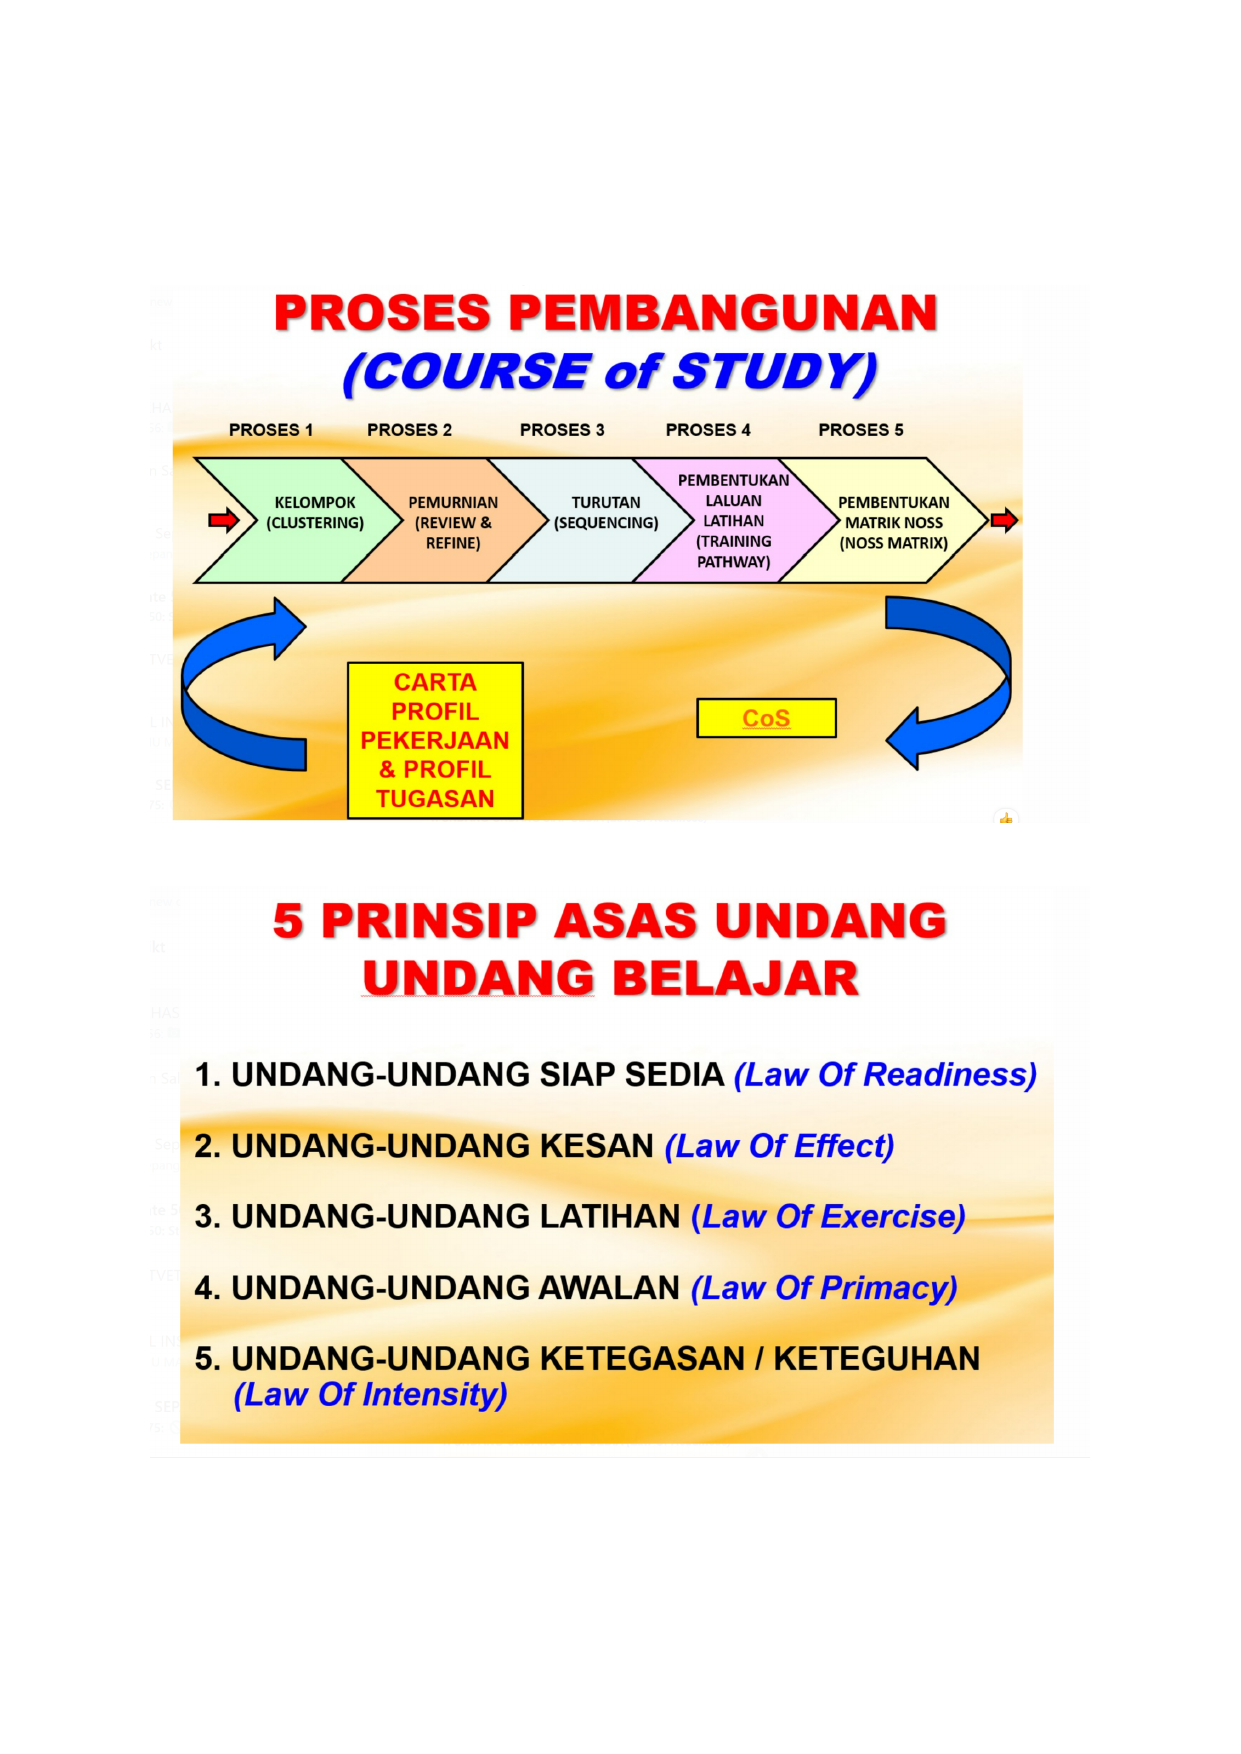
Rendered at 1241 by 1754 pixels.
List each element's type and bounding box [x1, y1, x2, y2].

picture [150, 285, 1091, 823]
picture [150, 886, 1091, 1458]
